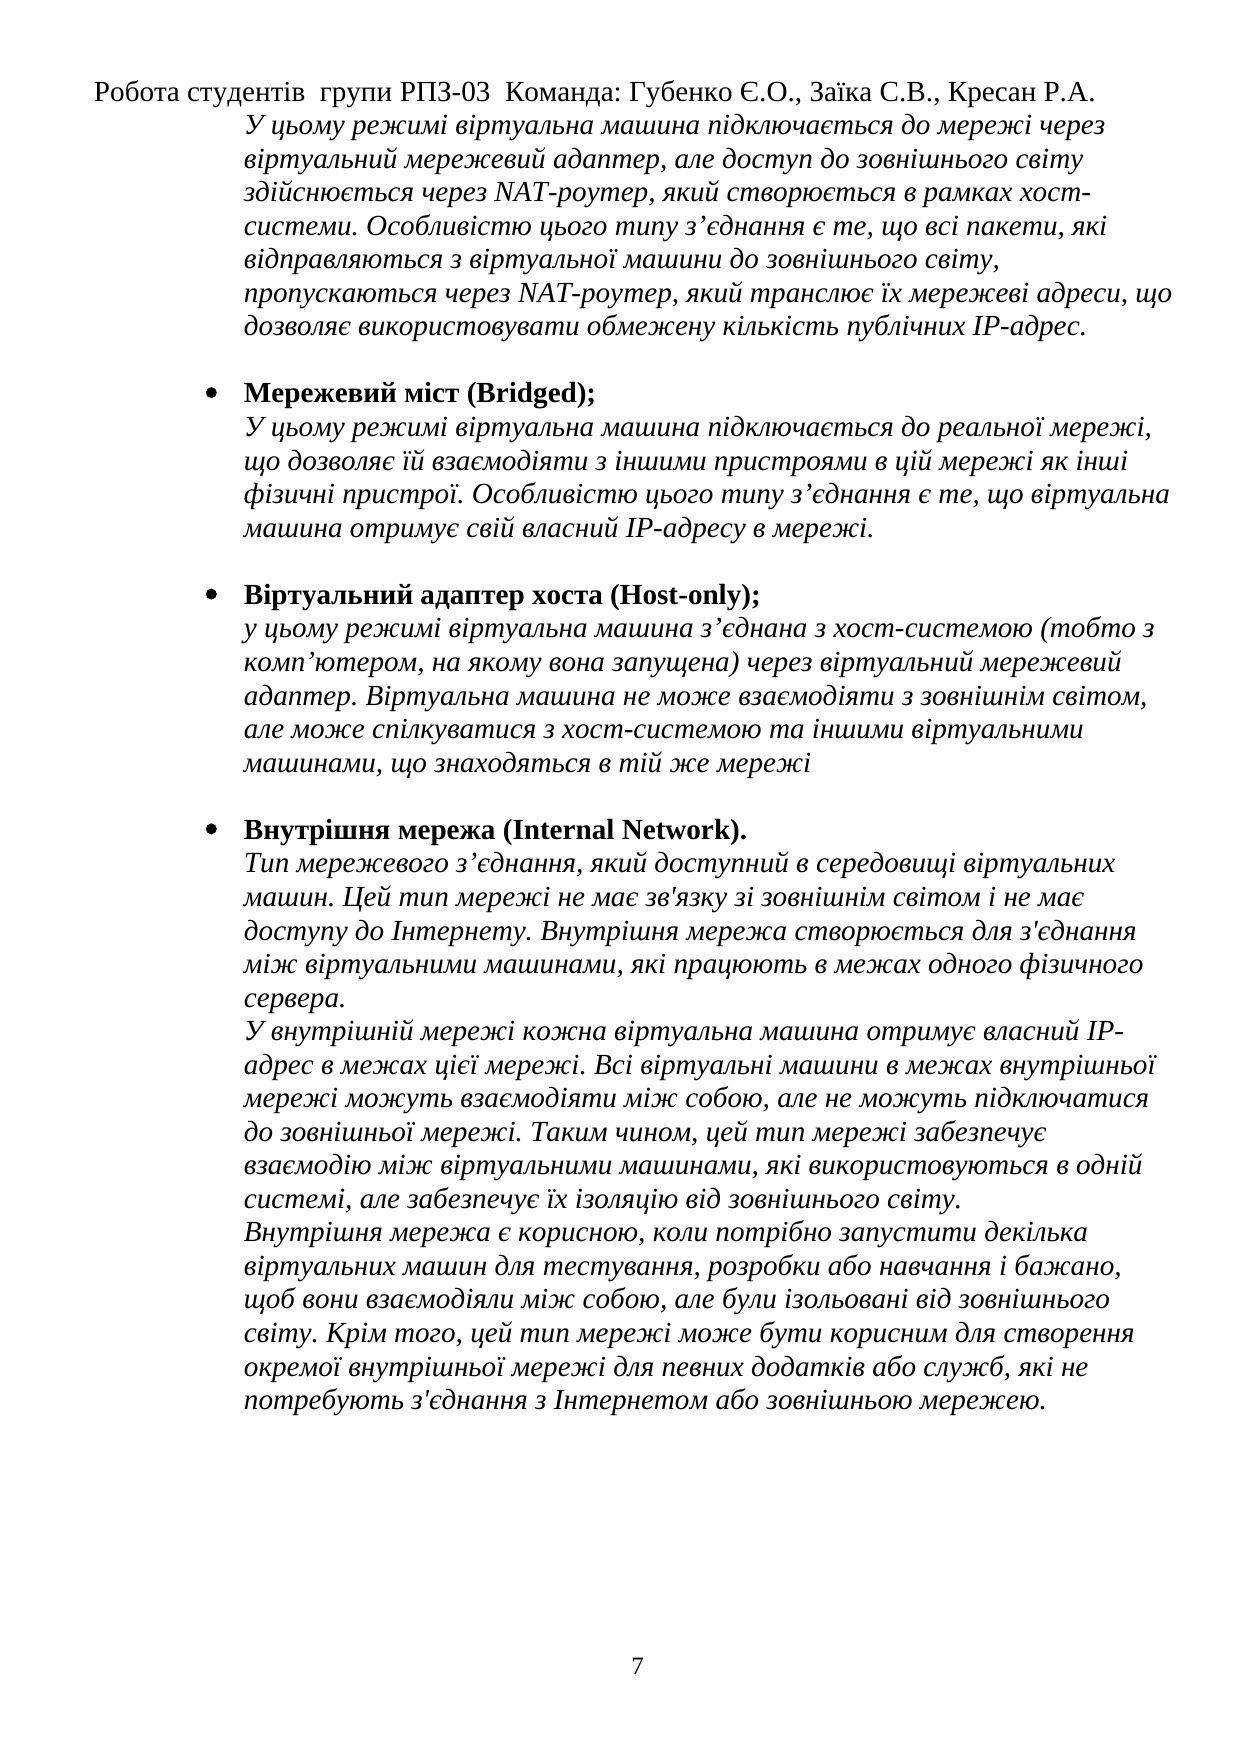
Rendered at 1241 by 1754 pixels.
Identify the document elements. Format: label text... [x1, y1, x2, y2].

text У цьому режимі віртуальна машина підключається до реальної мережі, що дозволяє їй взаємодіяти з іншими пристроями в цій мережі як інші фізичні пристрої. Особливістю цього типу з’єднання є те, що віртуальна машина отримує свій власний IP-адресу в мережі. [244, 409, 1181, 543]
list Внутрішня мережа є корисною, коли потрібно запустити декілька віртуальних машин для тестування, розробки або навчання і бажано, щоб вони взаємодіяли між собою, але були ізольовані від зовнішнього світу. Крім того, цей тип мережі може бути корисним для створення окремої внутрішньої мережі для певних додатків або служб, які не потребують з'єднання з Інтернетом або зовнішньою мережею. [244, 1214, 1181, 1416]
list Тип мережевого з’єднання, який доступний в середовищі віртуальних машин. Цей тип мережі не має зв'язку зі зовнішнім світом і не має доступу до Інтернету. Внутрішня мережа створюється для з'єднання між віртуальними машинами, які працюють в межах одного фізичного сервера. У внутрішній мережі кожна віртуальна машина отримує власний IP-адрес в межах цієї мережі. Всі віртуальні машини в межах внутрішньої мережі можуть взаємодіяти між собою, але не можуть підключатися до зовнішньої мережі. Таким чином, цей тип мережі забезпечує взаємодію між віртуальними машинами, які використовуються в одній системі, але забезпечує їх ізоляцію від зовнішнього світу. [244, 846, 1181, 1214]
list Віртуальний адаптер хоста (Host-only); [206, 577, 1181, 611]
list У цьому режимі віртуальна машина підключається до мережі через віртуальний мережевий адаптер, але доступ до зовнішнього світу здійснюється через NAT-роутер, який створюється в рамках хост-системи. Особливістю цього типу з’єднання є те, що всі пакети, які відправляються з віртуальної машини до зовнішнього світу, пропускаються через NAT-роутер, який транслює їх мережеві адреси, що дозволяє використовувати обмежену кількість публічних IP-адрес. [244, 107, 1181, 342]
list у цьому режимі віртуальна машина з’єднана з хост-системою (тобто з комп’ютером, на якому вона запущена) через віртуальний мережевий адаптер. Віртуальна машина не може взаємодіяти з зовнішнім світом, але може спілкуватися з хост-системою та іншими віртуальними машинами, що знаходяться в тій же мережі [244, 611, 1181, 778]
list Внутрішня мережа (Internal Network). [206, 812, 1181, 846]
list Мережевий міст (Bridged); [206, 376, 1181, 409]
